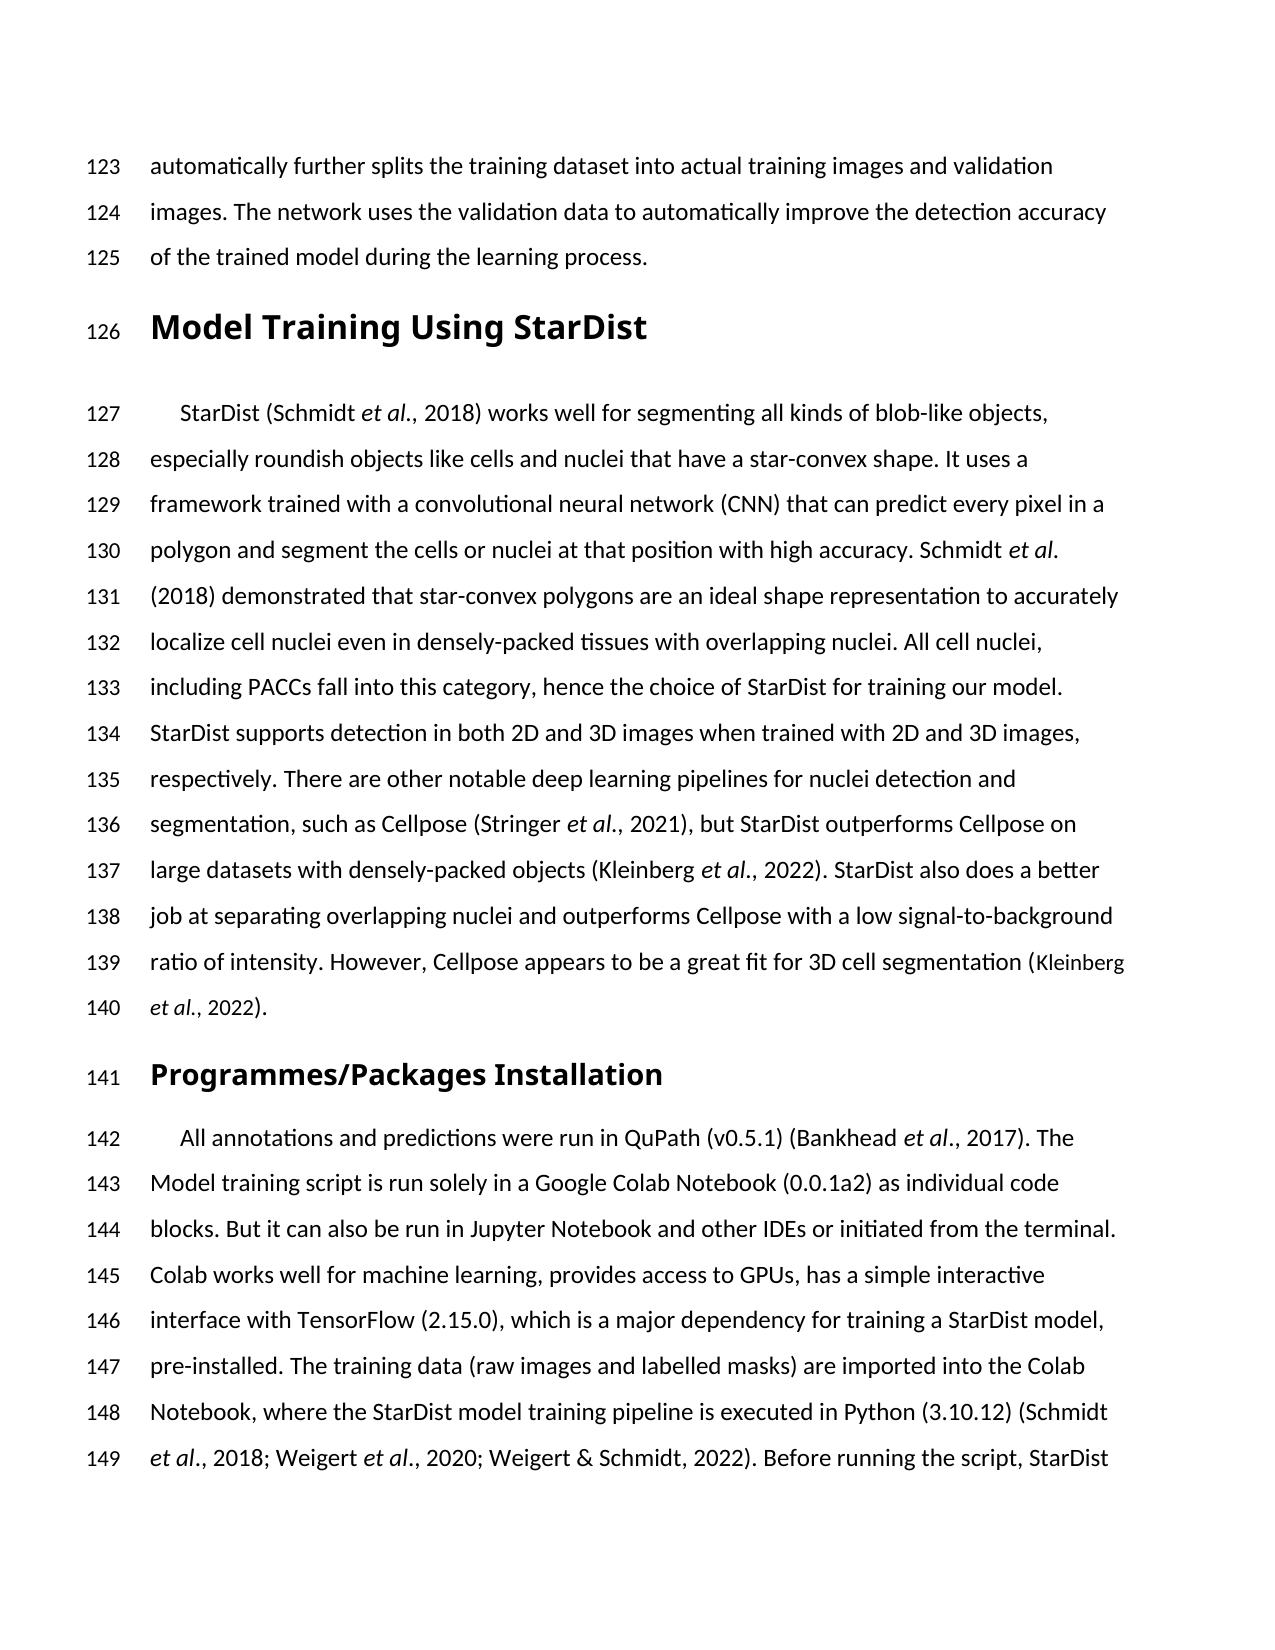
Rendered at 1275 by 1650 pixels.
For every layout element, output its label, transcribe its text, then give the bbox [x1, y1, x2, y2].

subtitle Model Training Using StarDist [150, 304, 1125, 349]
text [150, 1122, 1125, 1472]
text StarDist (Schmidt et al., 2018) works well for segmenting all kinds of blob-like objects, especially roundish objects like cells and nuclei that have a star-convex shape. It uses a framework trained with a convolutional neural network (CNN) that can predict every pixel in a polygon and segment the cells or nuclei at that position with high accuracy. Schmidt et al. (2018) demonstrated that star-convex polygons are an ideal shape representation to accurately localize cell nuclei even in densely-packed tissues with overlapping nuclei. All cell nuclei, including PACCs fall into this category, hence the choice of StarDist for training our model. StarDist supports detection in both 2D and 3D images when trained with 2D and 3D images, respectively. There are other notable deep learning pipelines for nuclei detection and segmentation, such as Cellpose (Stringer et al., 2021), but StarDist outperforms Cellpose on large datasets with densely-packed objects (Kleinberg et al., 2022). StarDist also does a better job at separating overlapping nuclei and outperforms Cellpose with a low signal-to-background ratio of intensity. However, Cellpose appears to be a great fit for 3D cell segmentation (Kleinberg et al., 2022). [150, 397, 1125, 1022]
subtitle Programmes/Packages Installation [150, 1054, 1125, 1093]
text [150, 150, 1125, 272]
